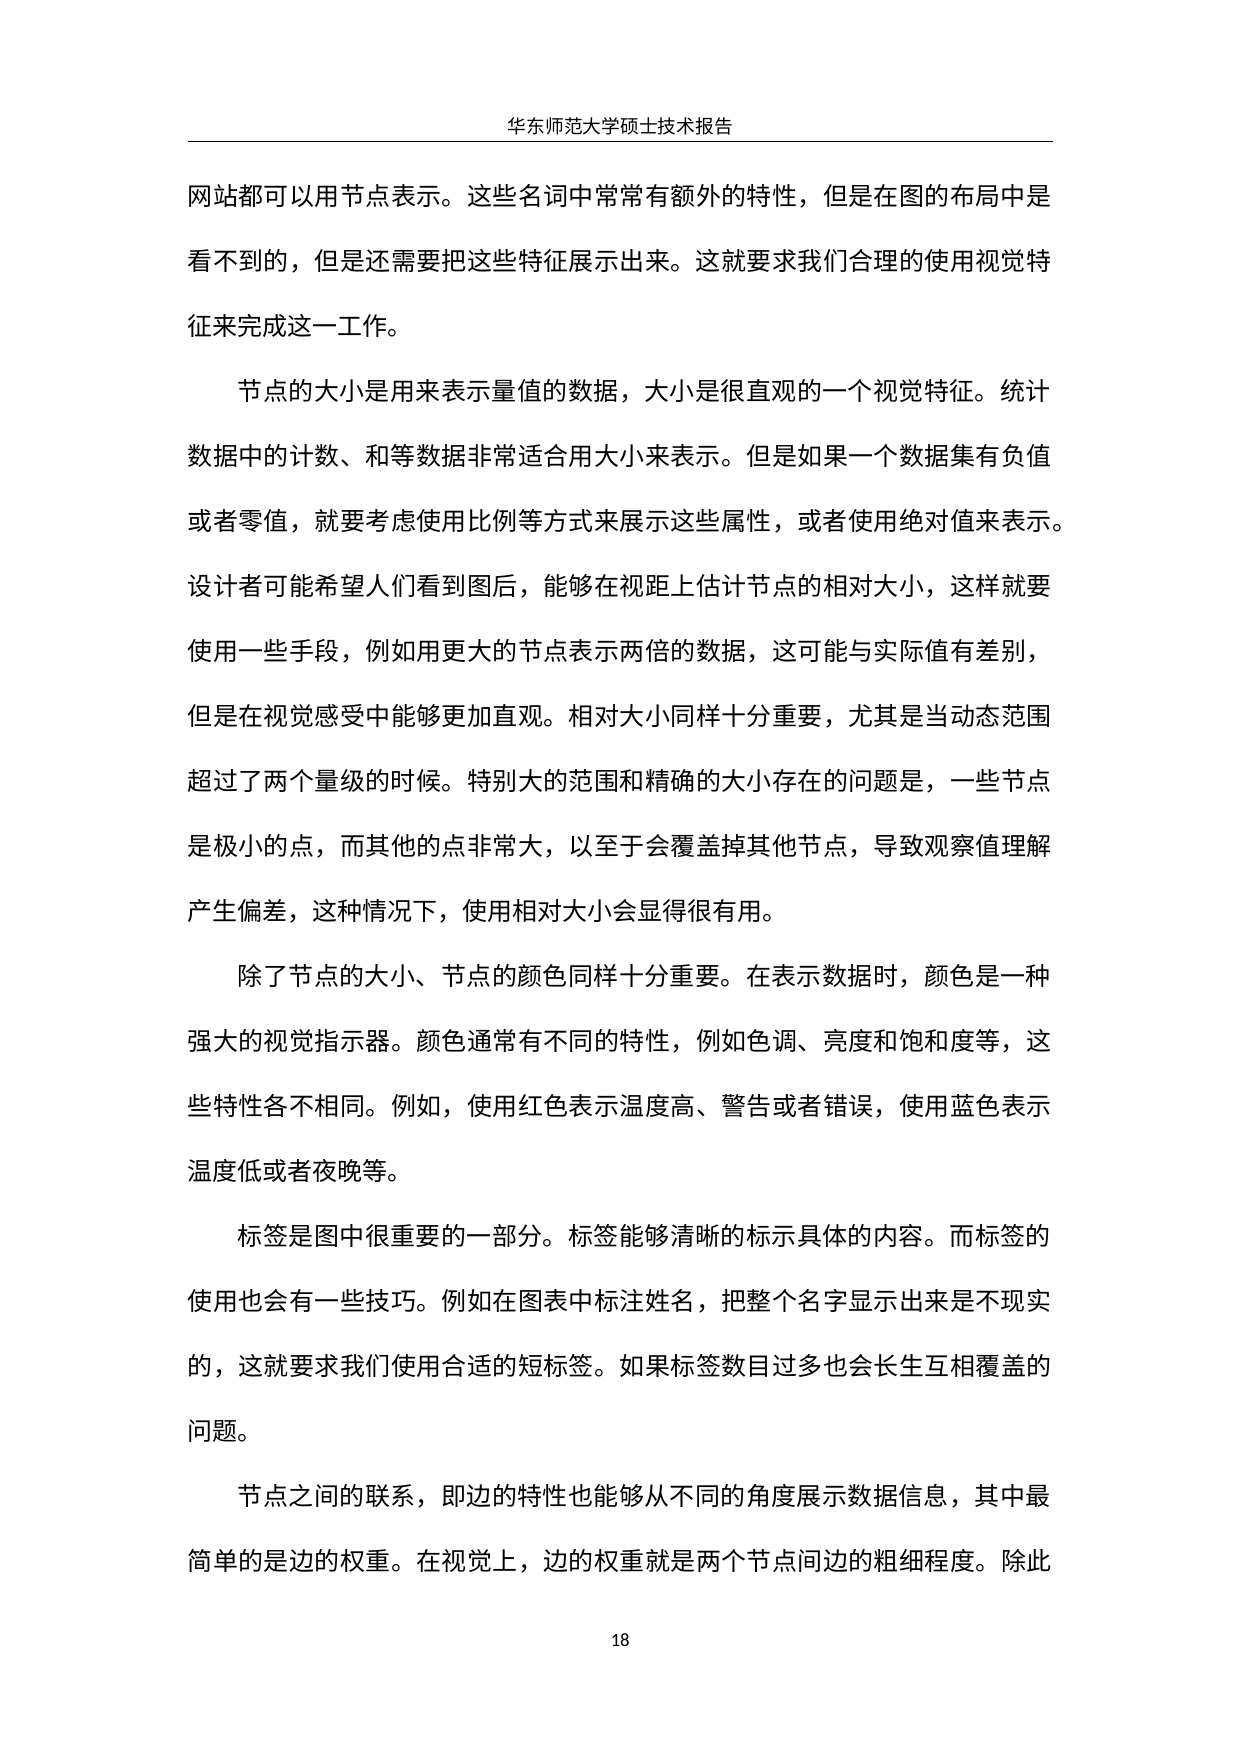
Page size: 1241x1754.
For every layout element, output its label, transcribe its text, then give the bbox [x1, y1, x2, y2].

text 节点的大小是用来表示量值的数据，大小是很直观的一个视觉特征。统计数据中的计数、和等数据非常适合用大小来表示。但是如果一个数据集有负值或者零值，就要考虑使用比例等方式来展示这些属性，或者使用绝对值来表示。设计者可能希望人们看到图后，能够在视距上估计节点的相对大小，这样就要使用一些手段，例如用更大的节点表示两倍的数据，这可能与实际值有差别，但是在视觉感受中能够更加直观。相对大小同样十分重要，尤其是当动态范围超过了两个量级的时候。特别大的范围和精确的大小存在的问题是，一些节点是极小的点，而其他的点非常大，以至于会覆盖掉其他节点，导致观察值理解产生偏差，这种情况下，使用相对大小会显得很有用。 [187, 357, 1053, 942]
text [187, 162, 1053, 357]
text 标签是图中很重要的一部分。标签能够清晰的标示具体的内容。而标签的使用也会有一些技巧。例如在图表中标注姓名，把整个名字显示出来是不现实的，这就要求我们使用合适的短标签。如果标签数目过多也会长生互相覆盖的问题。 [187, 1202, 1053, 1462]
text 除了节点的大小、节点的颜色同样十分重要。在表示数据时，颜色是一种强大的视觉指示器。颜色通常有不同的特性，例如色调、亮度和饱和度等，这些特性各不相同。例如，使用红色表示温度高、警告或者错误，使用蓝色表示温度低或者夜晚等。 [187, 942, 1053, 1202]
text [187, 1462, 1053, 1592]
